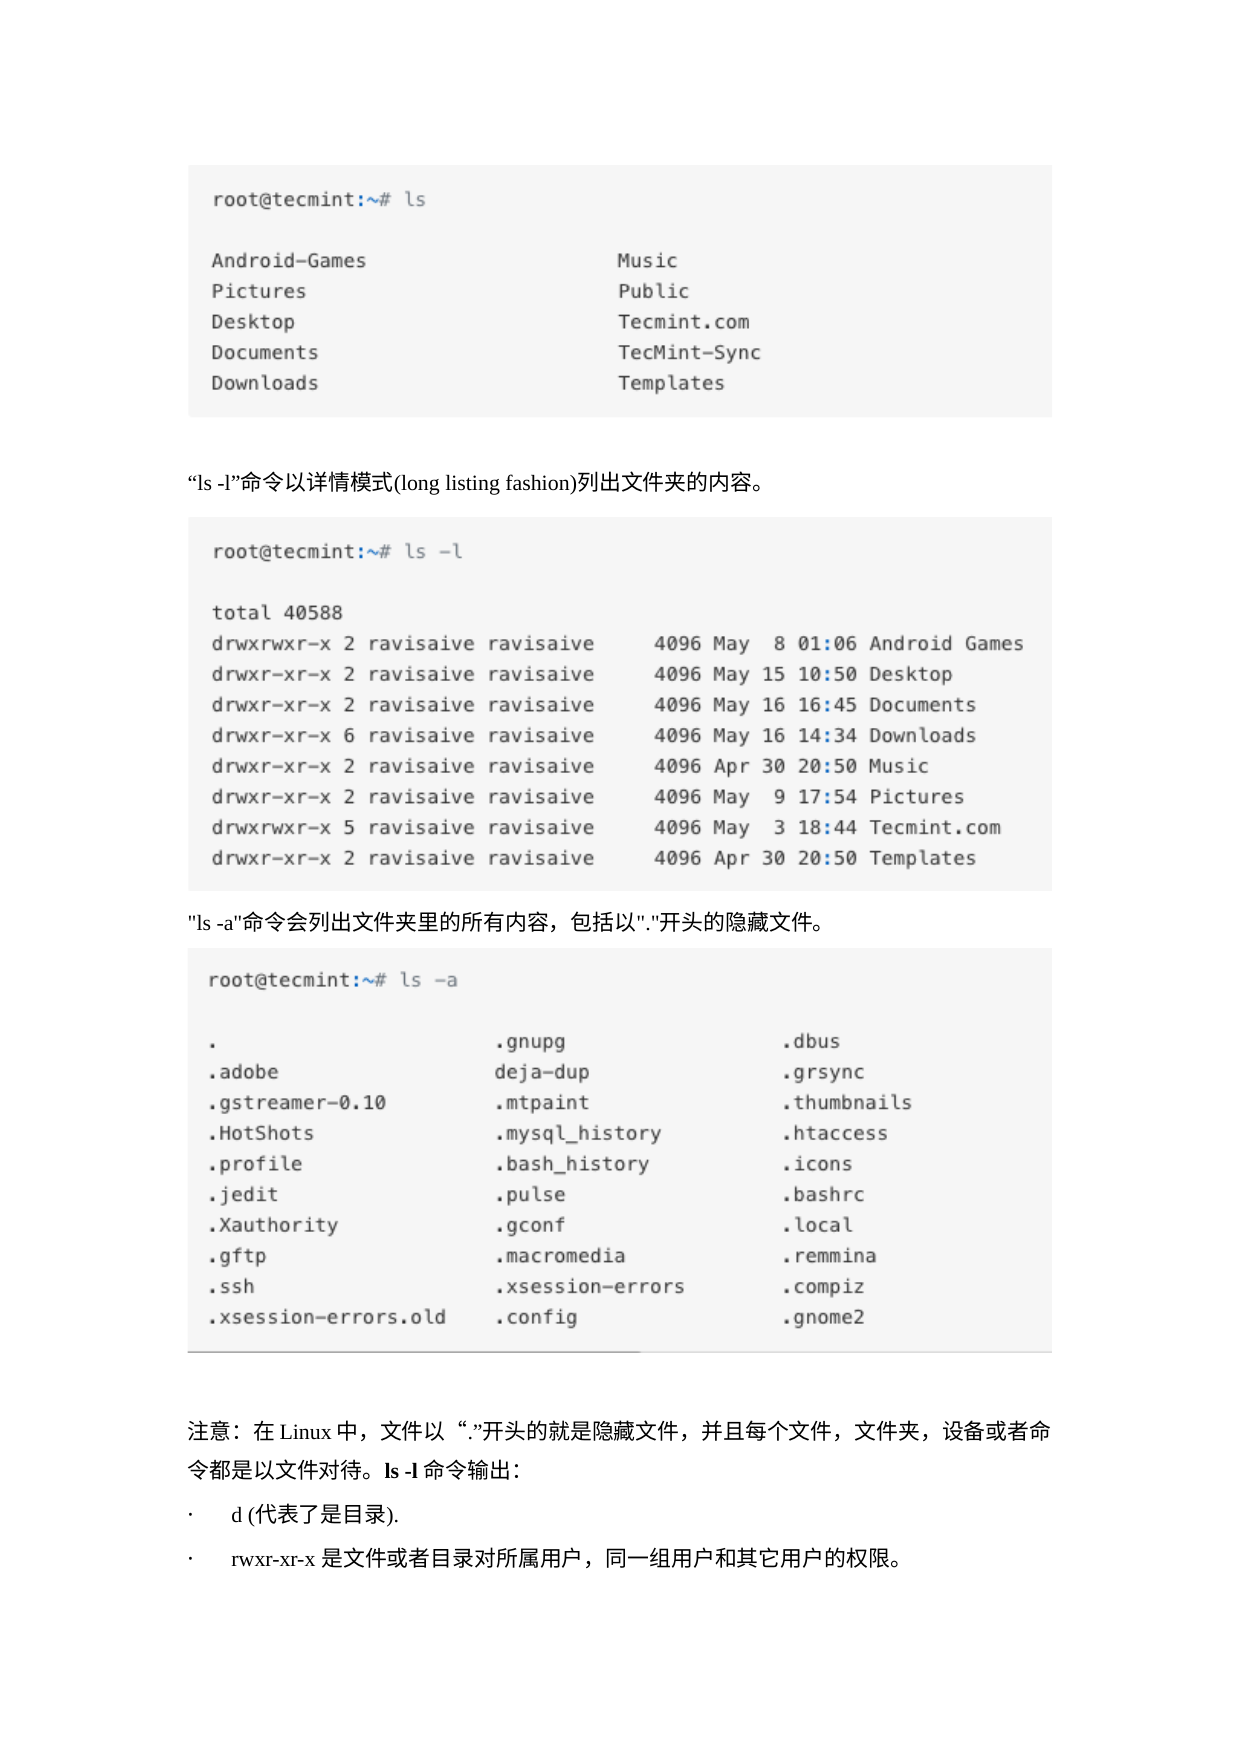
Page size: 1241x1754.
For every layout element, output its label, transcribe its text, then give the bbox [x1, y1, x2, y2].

picture [187, 948, 1052, 1353]
text 注意：在Linux中，文件以“.”开头的就是隐藏文件，并且每个文件，文件夹，设备或者命令都是以文件对待。ls -l 命令输出： [187, 1413, 1053, 1485]
picture [187, 165, 1053, 419]
list rwxr-xr-x 是文件或者目录对所属用户，同一组用户和其它用户的权限。 [187, 1540, 1053, 1573]
text "ls -a"命令会列出文件夹里的所有内容，包括以"."开头的隐藏文件。 [187, 904, 1053, 937]
text “ls -l”命令以详情模式(long listing fashion)列出文件夹的内容。 [187, 465, 1053, 497]
list d (代表了是目录). [187, 1496, 1053, 1529]
picture [187, 517, 1052, 891]
